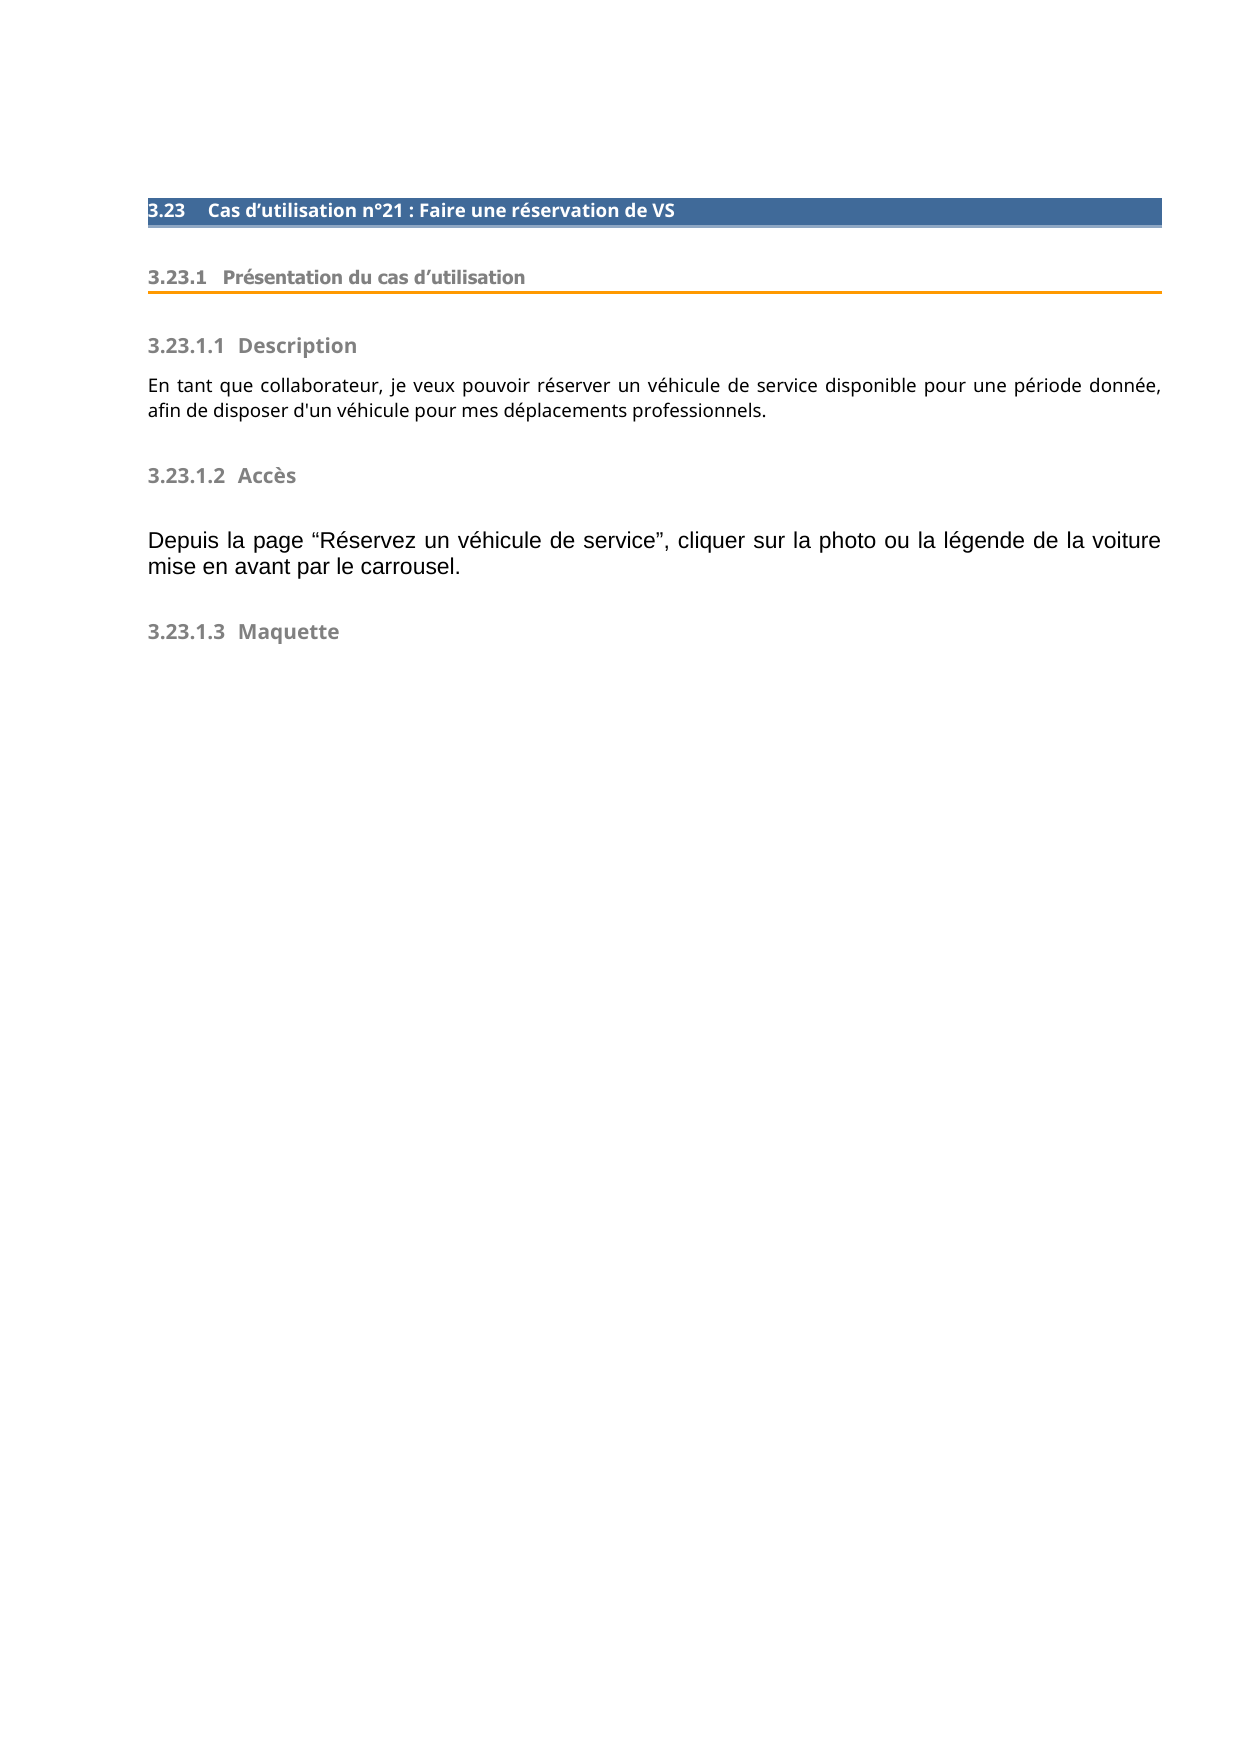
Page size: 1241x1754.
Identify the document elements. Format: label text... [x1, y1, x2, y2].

subtitle Description [148, 331, 1162, 360]
subtitle Présentation du cas d’utilisation [148, 266, 1162, 291]
subtitle Cas d’utilisation n°21 : Faire une réservation de VS [148, 198, 1162, 225]
subtitle Maquette [148, 617, 1162, 645]
text En tant que collaborateur, je veux pouvoir réserver un véhicule de service disponible pour une période donnée, afin de disposer d'un véhicule pour mes déplacements professionnels. [148, 372, 1162, 423]
subtitle Accès [148, 461, 1162, 489]
text Depuis la page “Réservez un véhicule de service”, cliquer sur la photo ou la légende de la voiture mise en avant par le carrousel. [148, 527, 1162, 579]
